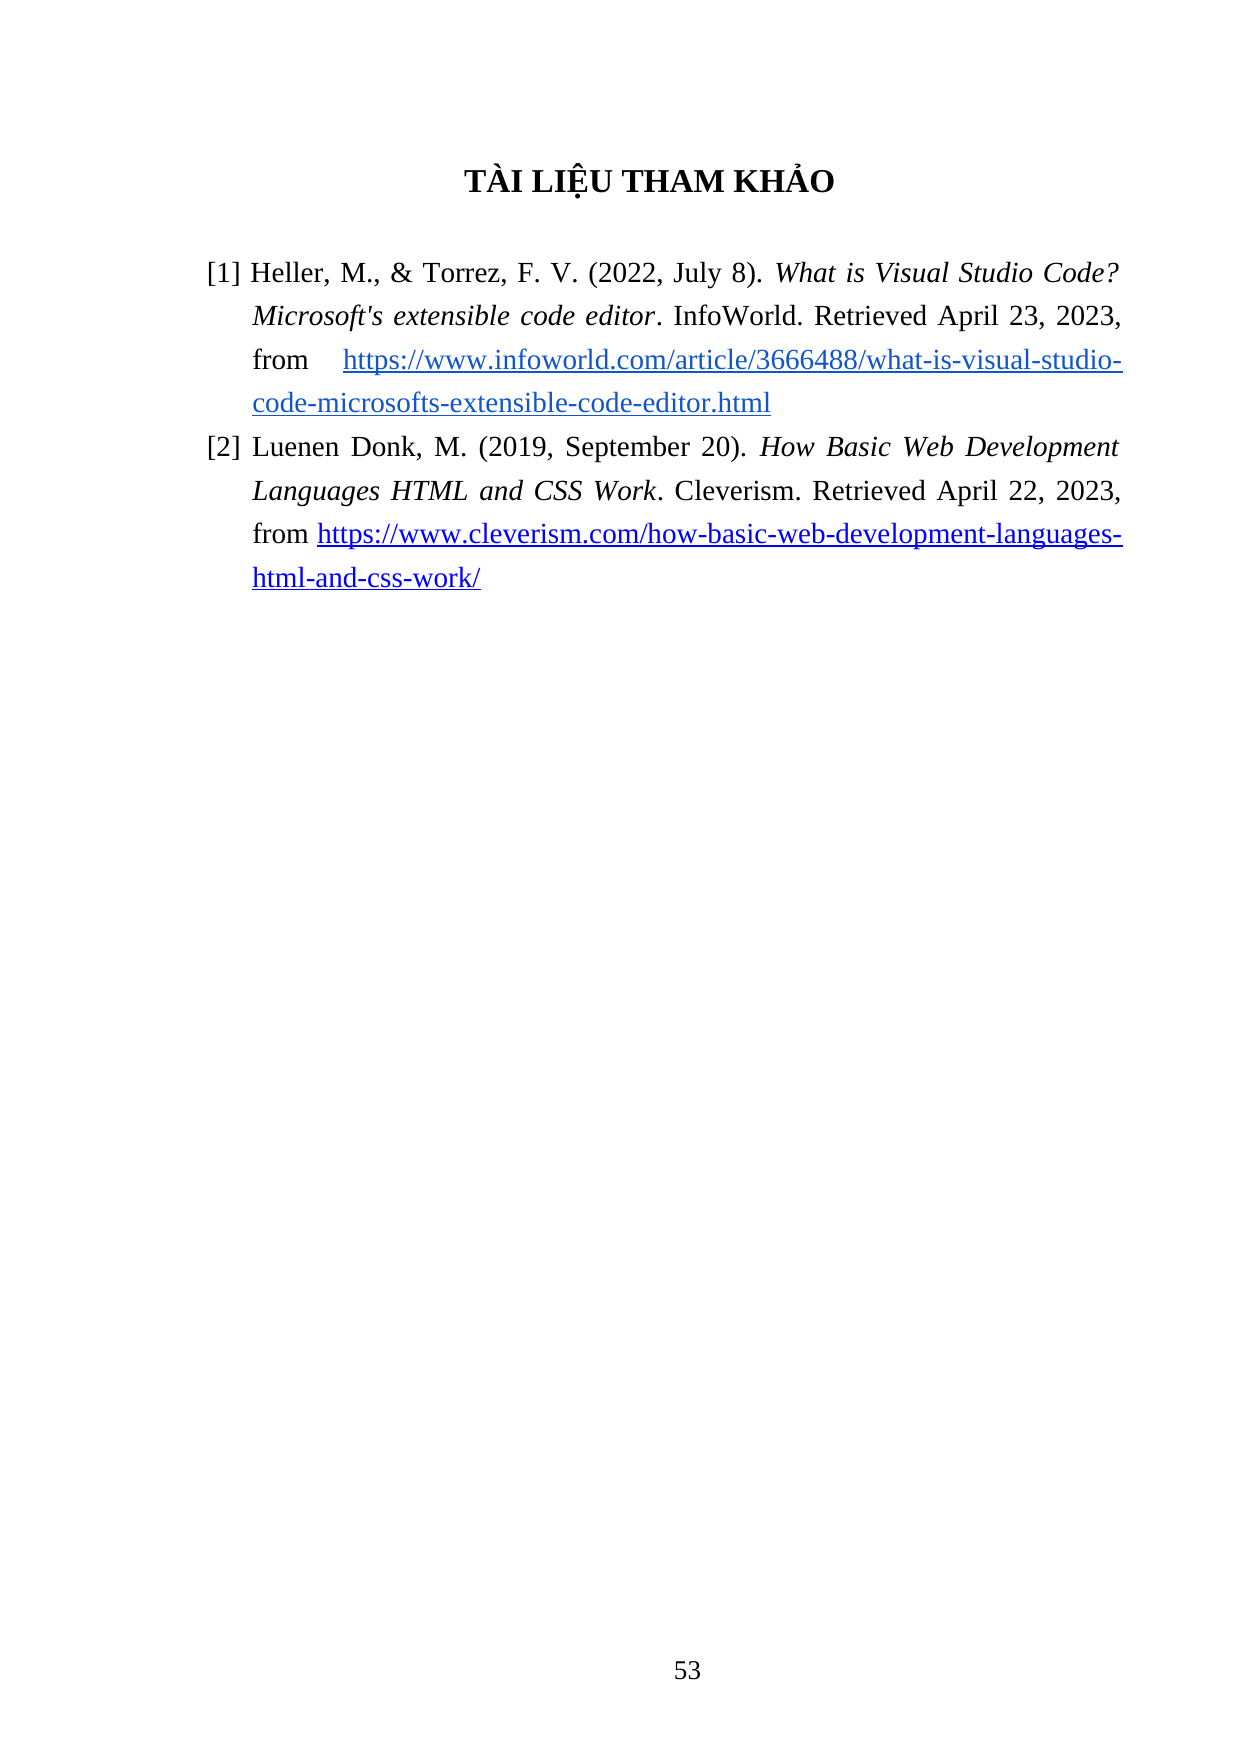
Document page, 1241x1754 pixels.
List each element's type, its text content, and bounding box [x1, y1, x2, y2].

text [2] Luenen Donk, M. (2019, September 20). How Basic Web Development Languages HTML and CSS Work. Cleverism. Retrieved April 22, 2023, from https://www.cleverism.com/how-basic-web-development-languages-html-and-css-work/ [207, 429, 1122, 593]
text [1] Heller, M., & Torrez, F. V. (2022, July 8). What is Visual Studio Code? Microsoft's extensible code editor. InfoWorld. Retrieved April 23, 2023, from https://www.infoworld.com/article/3666488/what-is-visual-studio-code-microsofts-extensible-code-editor.html [207, 255, 1122, 419]
subtitle TÀI LIỆU THAM KHẢO [177, 162, 1122, 200]
